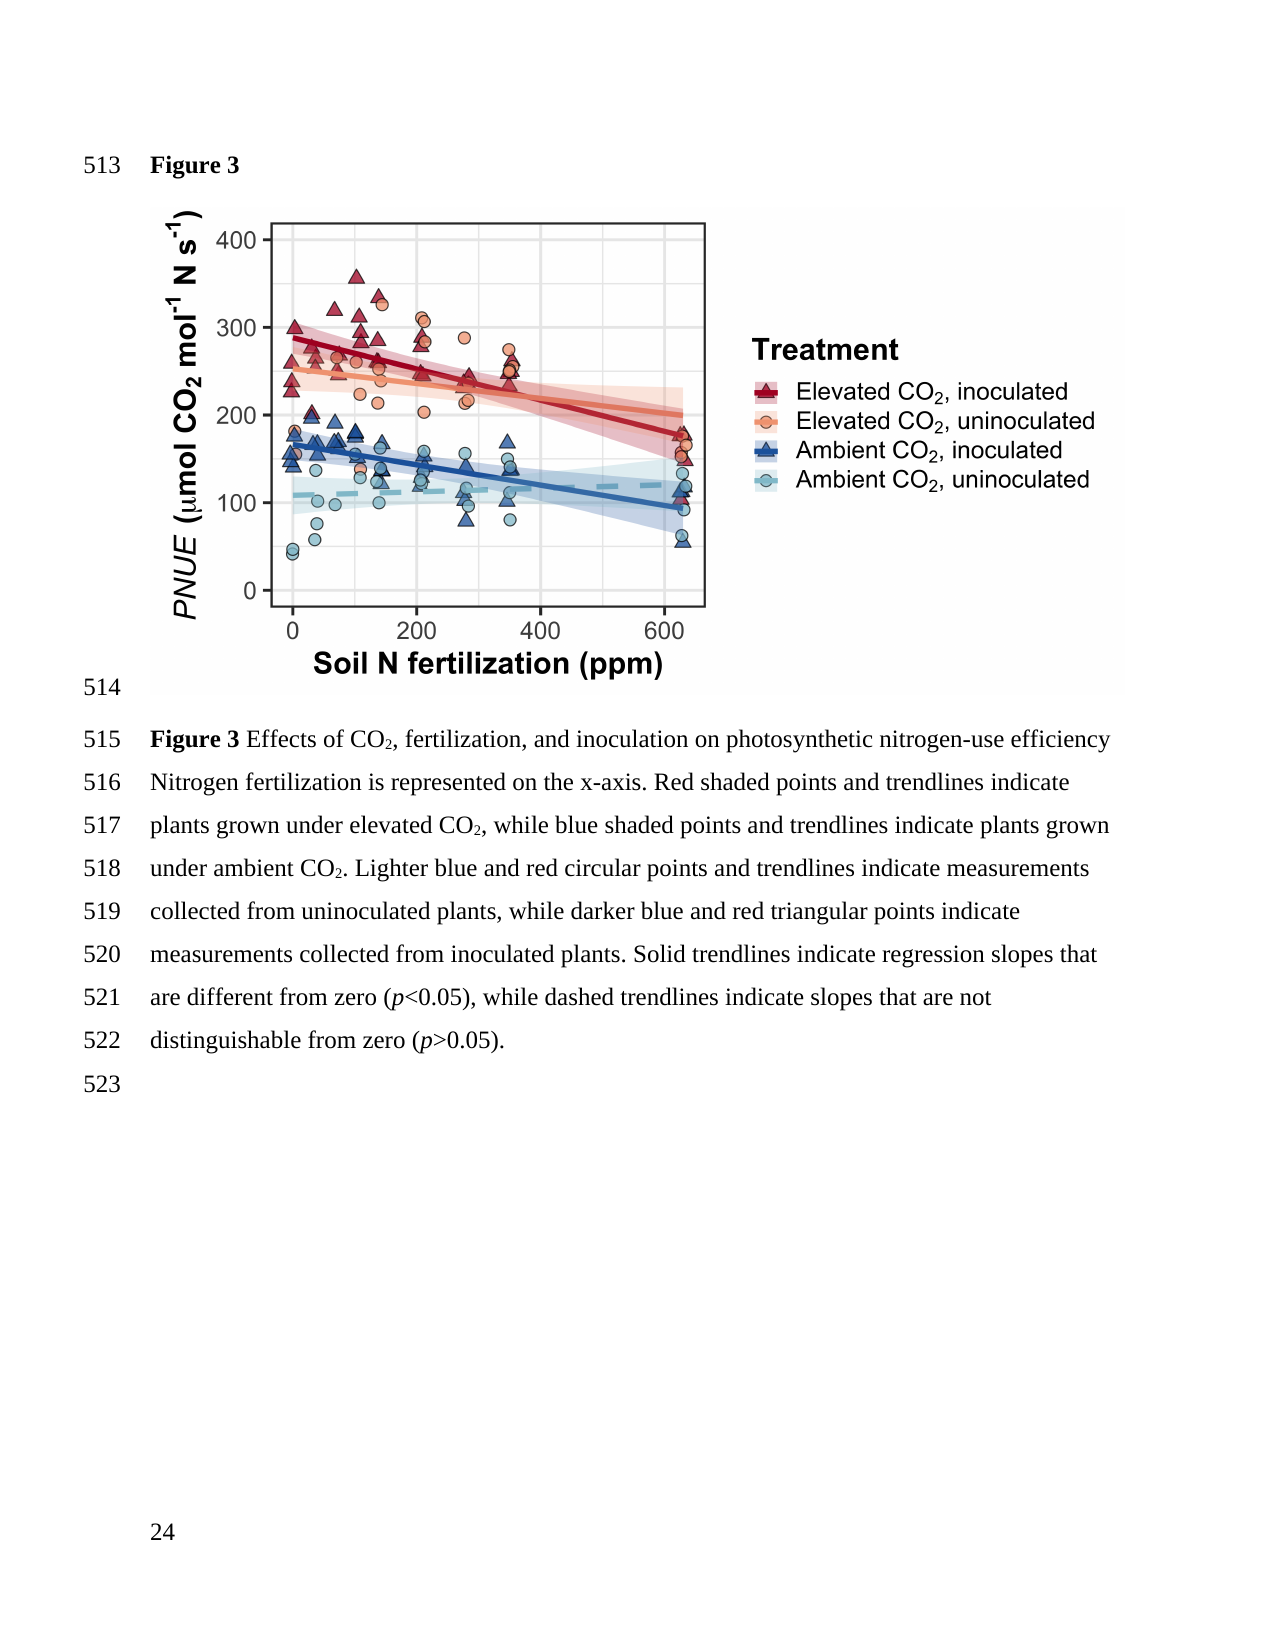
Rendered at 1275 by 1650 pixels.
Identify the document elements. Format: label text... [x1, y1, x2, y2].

picture [150, 207, 1125, 695]
text Figure 3 Effects of CO2, fertilization, and inoculation on photosynthetic nitrogen-use efficiency Nitrogen fertilization is represented on the x-axis. Red shaded points and trendlines indicate plants grown under elevated CO2, while blue shaded points and trendlines indicate plants grown under ambient CO2. Lighter blue and red circular points and trendlines indicate measurements collected from uninoculated plants, while darker blue and red triangular points indicate measurements collected from inoculated plants. Solid trendlines indicate regression slopes that are different from zero (p<0.05), while dashed trendlines indicate slopes that are not distinguishable from zero (p>0.05). [150, 724, 1125, 1054]
text Figure 3 [150, 150, 1125, 179]
